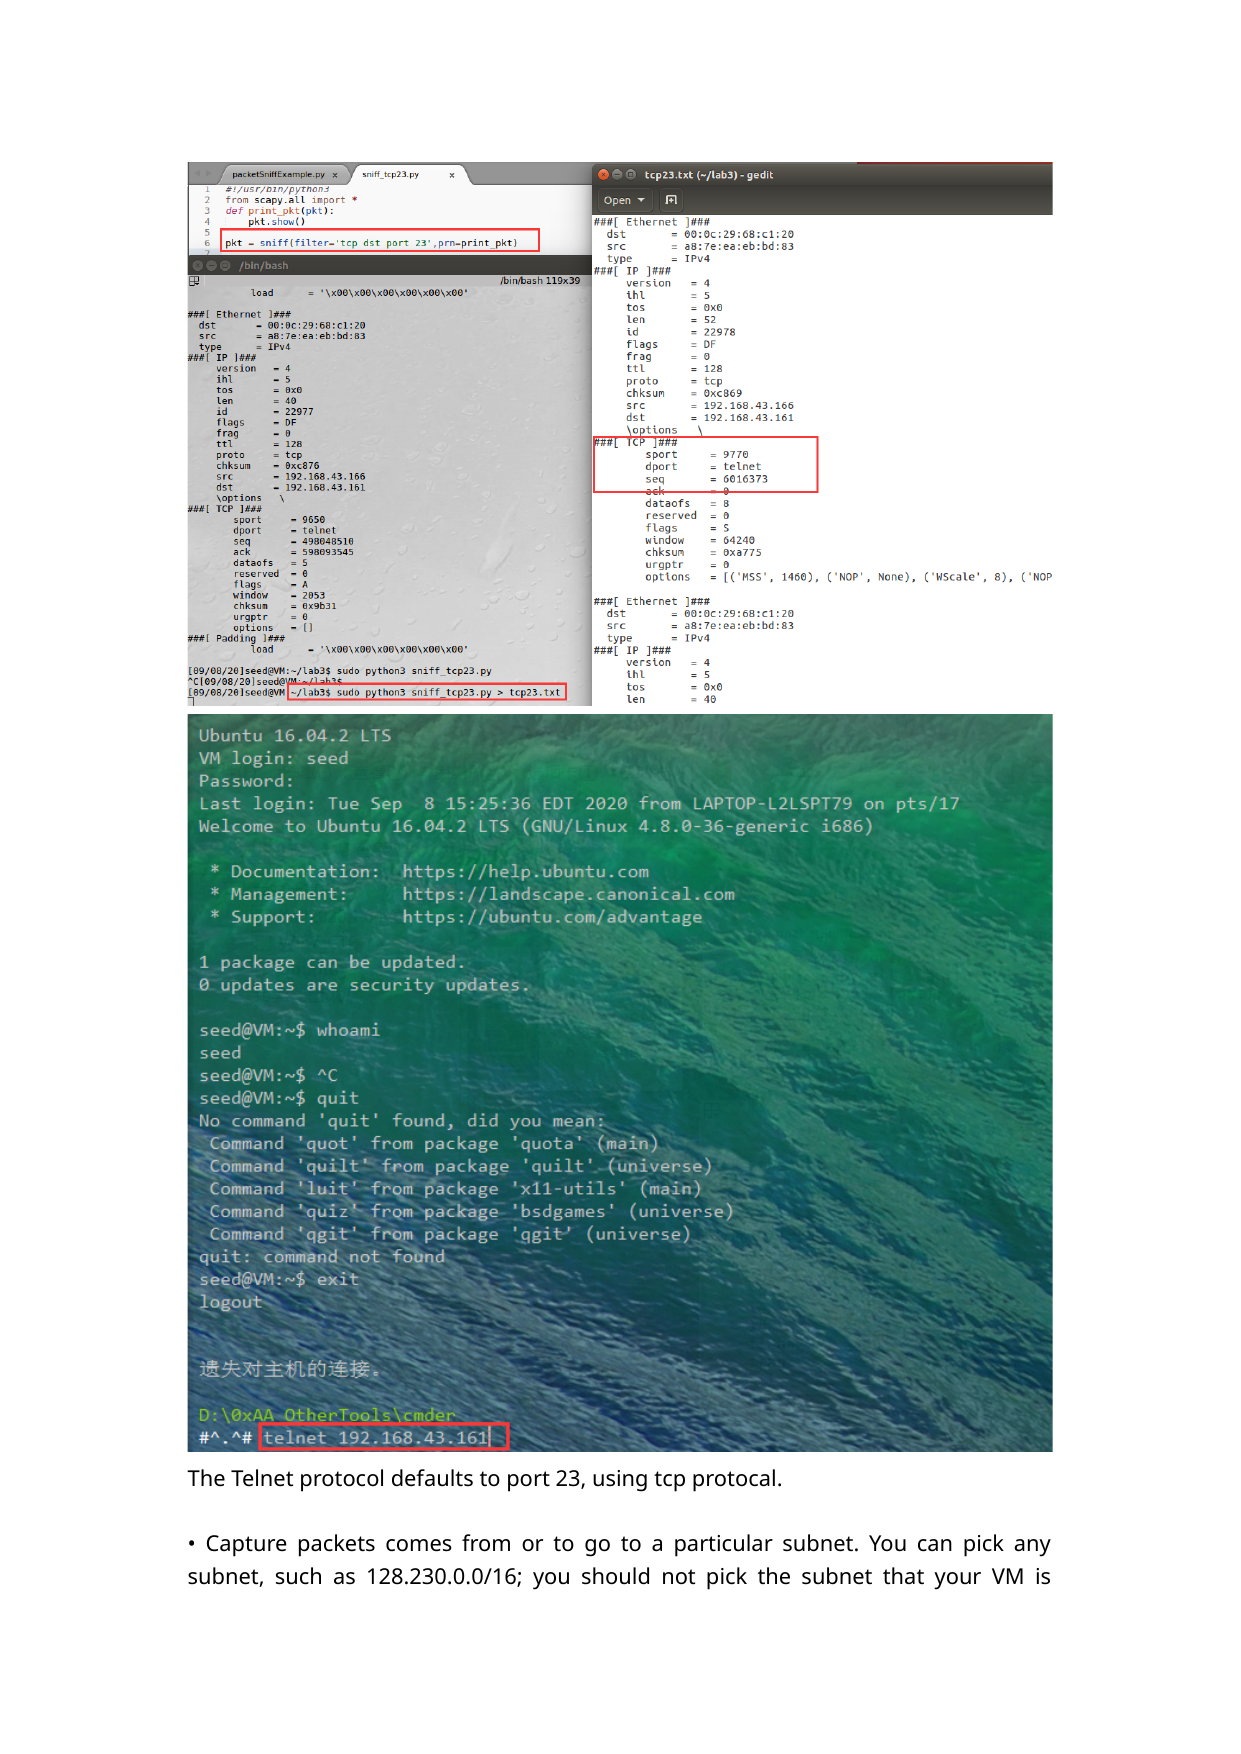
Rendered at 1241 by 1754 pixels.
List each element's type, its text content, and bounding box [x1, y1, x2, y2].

picture [187, 714, 1053, 1452]
picture [187, 162, 1053, 706]
text The Telnet protocol defaults to port 23, using tcp protocal. [187, 1462, 1053, 1494]
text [187, 1527, 1053, 1592]
